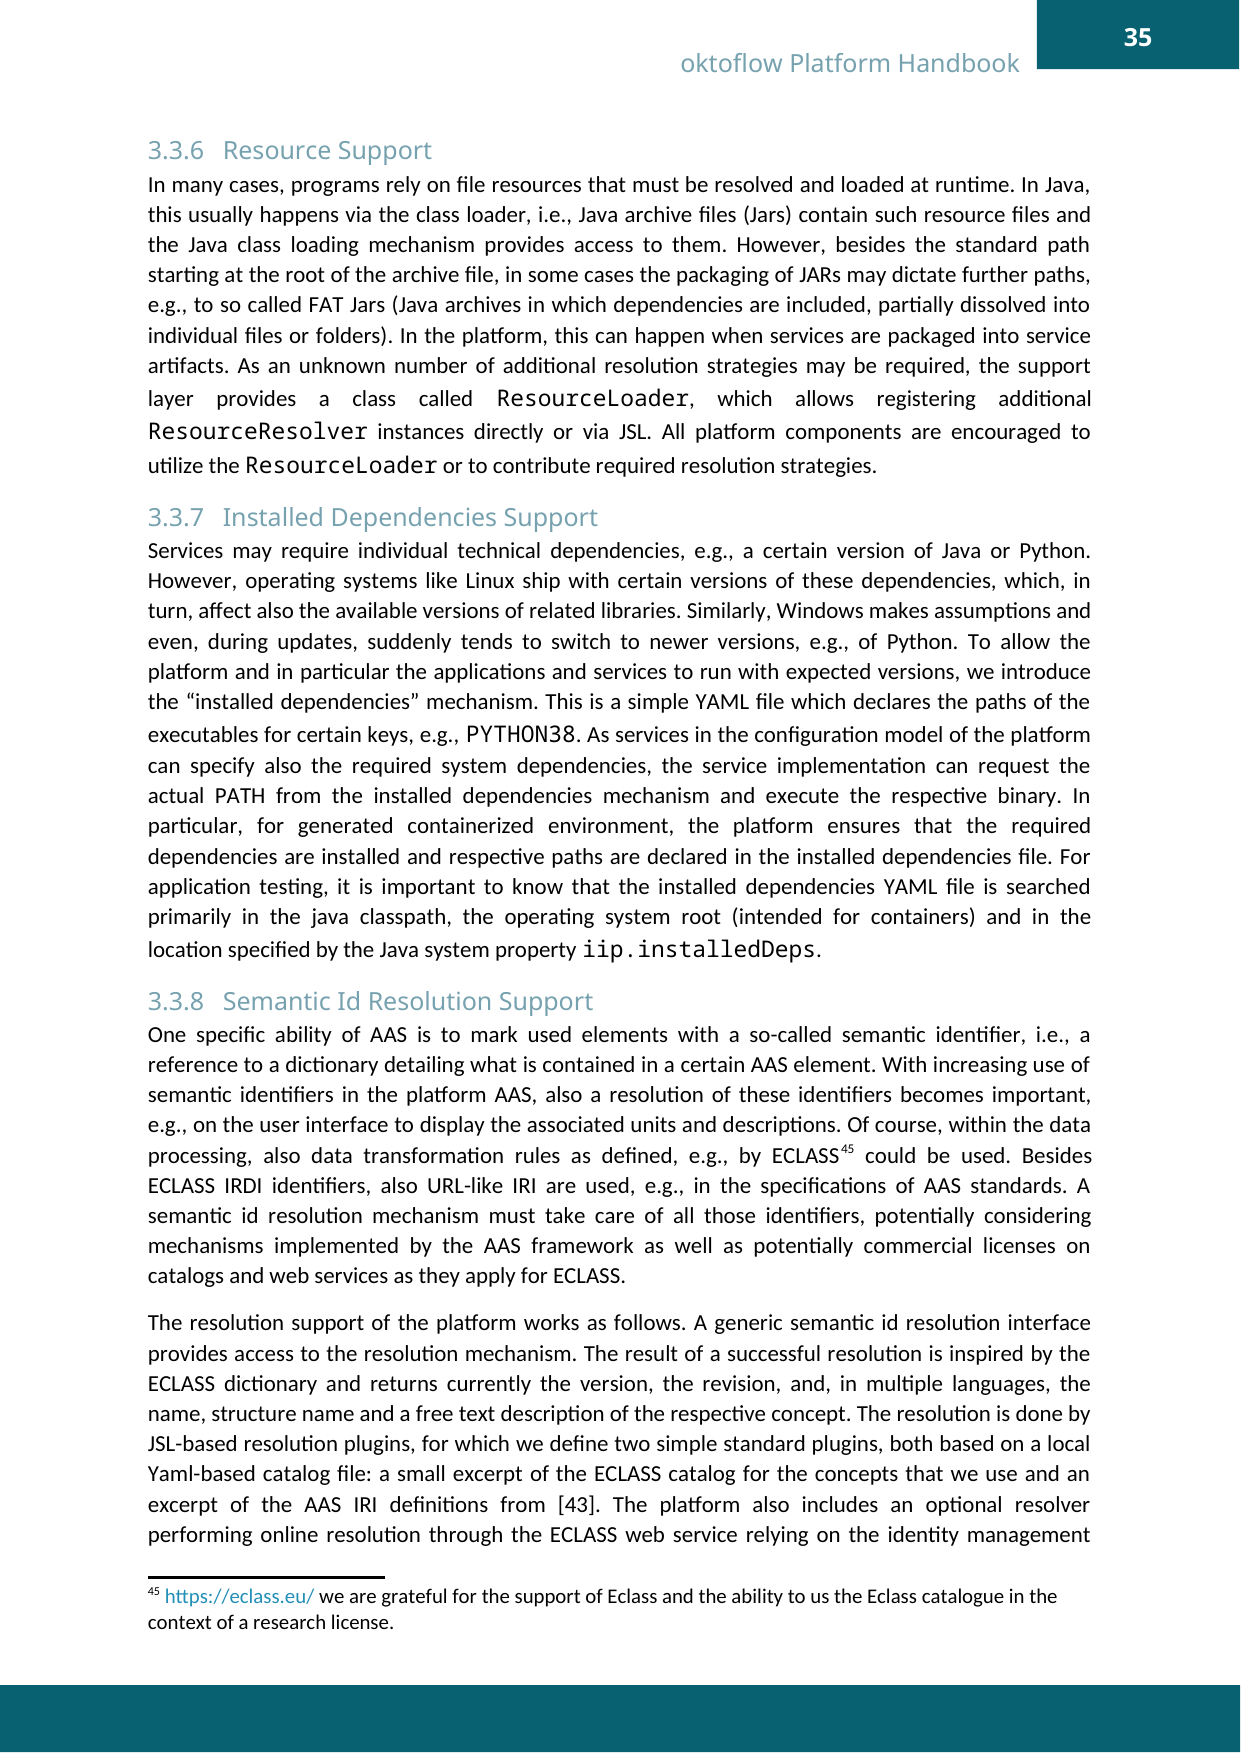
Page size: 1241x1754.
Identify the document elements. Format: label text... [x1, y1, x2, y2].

subtitle Semantic Id Resolution Support [148, 983, 1093, 1017]
text Services may require individual technical dependencies, e.g., a certain version of Java or Python. However, operating systems like Linux ship with certain versions of these dependencies, which, in turn, affect also the available versions of related libraries. Similarly, Windows makes assumptions and even, during updates, suddenly tends to switch to newer versions, e.g., of Python. To allow the platform and in particular the applications and services to run with expected versions, we introduce the “installed dependencies” mechanism. This is a simple YAML file which declares the paths of the executables for certain keys, e.g., PYTHON38. As services in the configuration model of the platform can specify also the required system dependencies, the service implementation can request the actual PATH from the installed dependencies mechanism and execute the respective binary. In particular, for generated containerized environment, the platform ensures that the required dependencies are installed and respective paths are declared in the installed dependencies file. For application testing, it is important to know that the installed dependencies YAML file is searched primarily in the java classpath, the operating system root (intended for containers) and in the location specified by the Java system property iip.installedDeps. [148, 536, 1093, 964]
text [148, 1308, 1093, 1548]
subtitle Resource Support [148, 133, 1093, 167]
text One specific ability of AAS is to mark used elements with a so-called semantic identifier, i.e., a reference to a dictionary detailing what is contained in a certain AAS element. With increasing use of semantic identifiers in the platform AAS, also a resolution of these identifiers becomes important, e.g., on the user interface to display the associated units and descriptions. Of course, within the data processing, also data transformation rules as defined, e.g., by ECLASS could be used. Besides ECLASS IRDI identifiers, also URL-like IRI are used, e.g., in the specifications of AAS standards. A semantic id resolution mechanism must take care of all those identifiers, potentially considering mechanisms implemented by the AAS framework as well as potentially commercial licenses on catalogs and web services as they apply for ECLASS. [148, 1020, 1093, 1289]
text In many cases, programs rely on file resources that must be resolved and loaded at runtime. In Java, this usually happens via the class loader, i.e., Java archive files (Jars) contain such resource files and the Java class loading mechanism provides access to them. However, besides the standard path starting at the root of the archive file, in some cases the packaging of JARs may dictate further paths, e.g., to so called FAT Jars (Java archives in which dependencies are included, partially dissolved into individual files or folders). In the platform, this can happen when services are packaged into service artifacts. As an unknown number of additional resolution strategies may be required, the support layer provides a class called ResourceLoader, which allows registering additional ResourceResolver instances directly or via JSL. All platform components are encouraged to utilize the ResourceLoader or to contribute required resolution strategies. [148, 170, 1093, 480]
subtitle Installed Dependencies Support [148, 499, 1093, 533]
